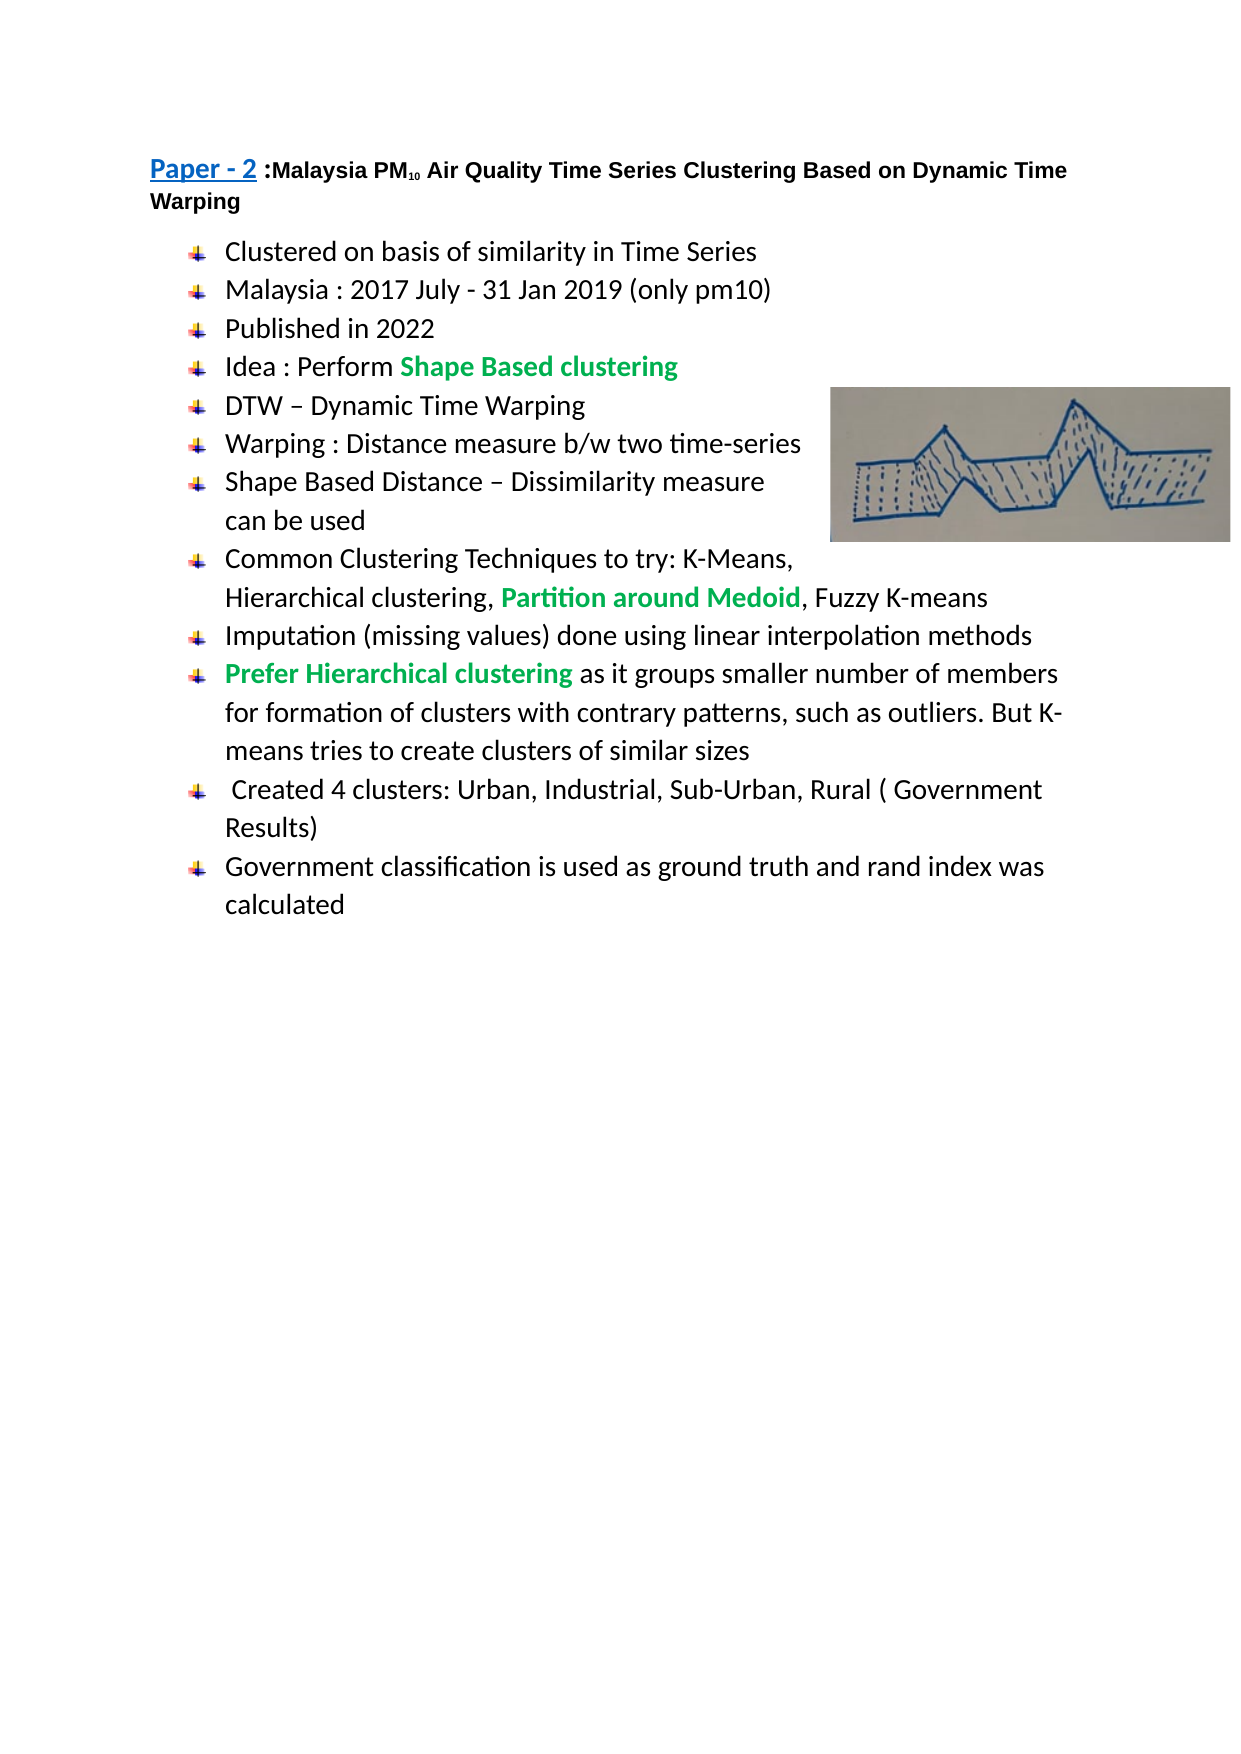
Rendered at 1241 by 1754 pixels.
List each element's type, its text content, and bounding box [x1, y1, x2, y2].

picture [188, 629, 206, 646]
picture [188, 859, 206, 877]
list Common Clustering Techniques to try: K-Means, Hierarchical clustering, Partition around Medoid, Fuzzy K-means [187, 540, 1090, 614]
picture [188, 667, 206, 684]
picture [188, 782, 206, 800]
picture [188, 398, 206, 415]
list Warping : Distance measure b/w two time-series [187, 425, 830, 461]
list Shape Based Distance – Dissimilarity measure can be used [187, 463, 830, 537]
picture [830, 387, 1231, 542]
picture [188, 436, 206, 454]
list Clustered on basis of similarity in Time Series [187, 233, 1090, 268]
picture [188, 359, 206, 377]
list Created 4 clusters: Urban, Industrial, Sub-Urban, Rural ( Government Results) [187, 771, 1090, 845]
list Idea : Perform Shape Based clustering [187, 348, 1090, 384]
list Imputation (missing values) done using linear interpolation methods [187, 617, 1090, 653]
picture [188, 283, 206, 300]
picture [188, 321, 206, 339]
text Paper - 2 :Malaysia PM10 Air Quality Time Series Clustering Based on Dynamic Time Warping [150, 150, 1090, 214]
picture [188, 475, 206, 492]
list Published in 2022 [187, 310, 1090, 345]
list Prefer Hierarchical clustering as it groups smaller number of members for formation of clusters with contrary patterns, such as outliers. But K-means tries to create clusters of similar sizes [187, 656, 1090, 768]
list DTW – Dynamic Time Warping [187, 387, 830, 422]
list Malaysia : 2017 July - 31 Jan 2019 (only pm10) [187, 271, 1090, 307]
picture [188, 552, 206, 569]
list Government classification is used as ground truth and rand index was calculated [187, 848, 1090, 922]
picture [188, 244, 206, 262]
